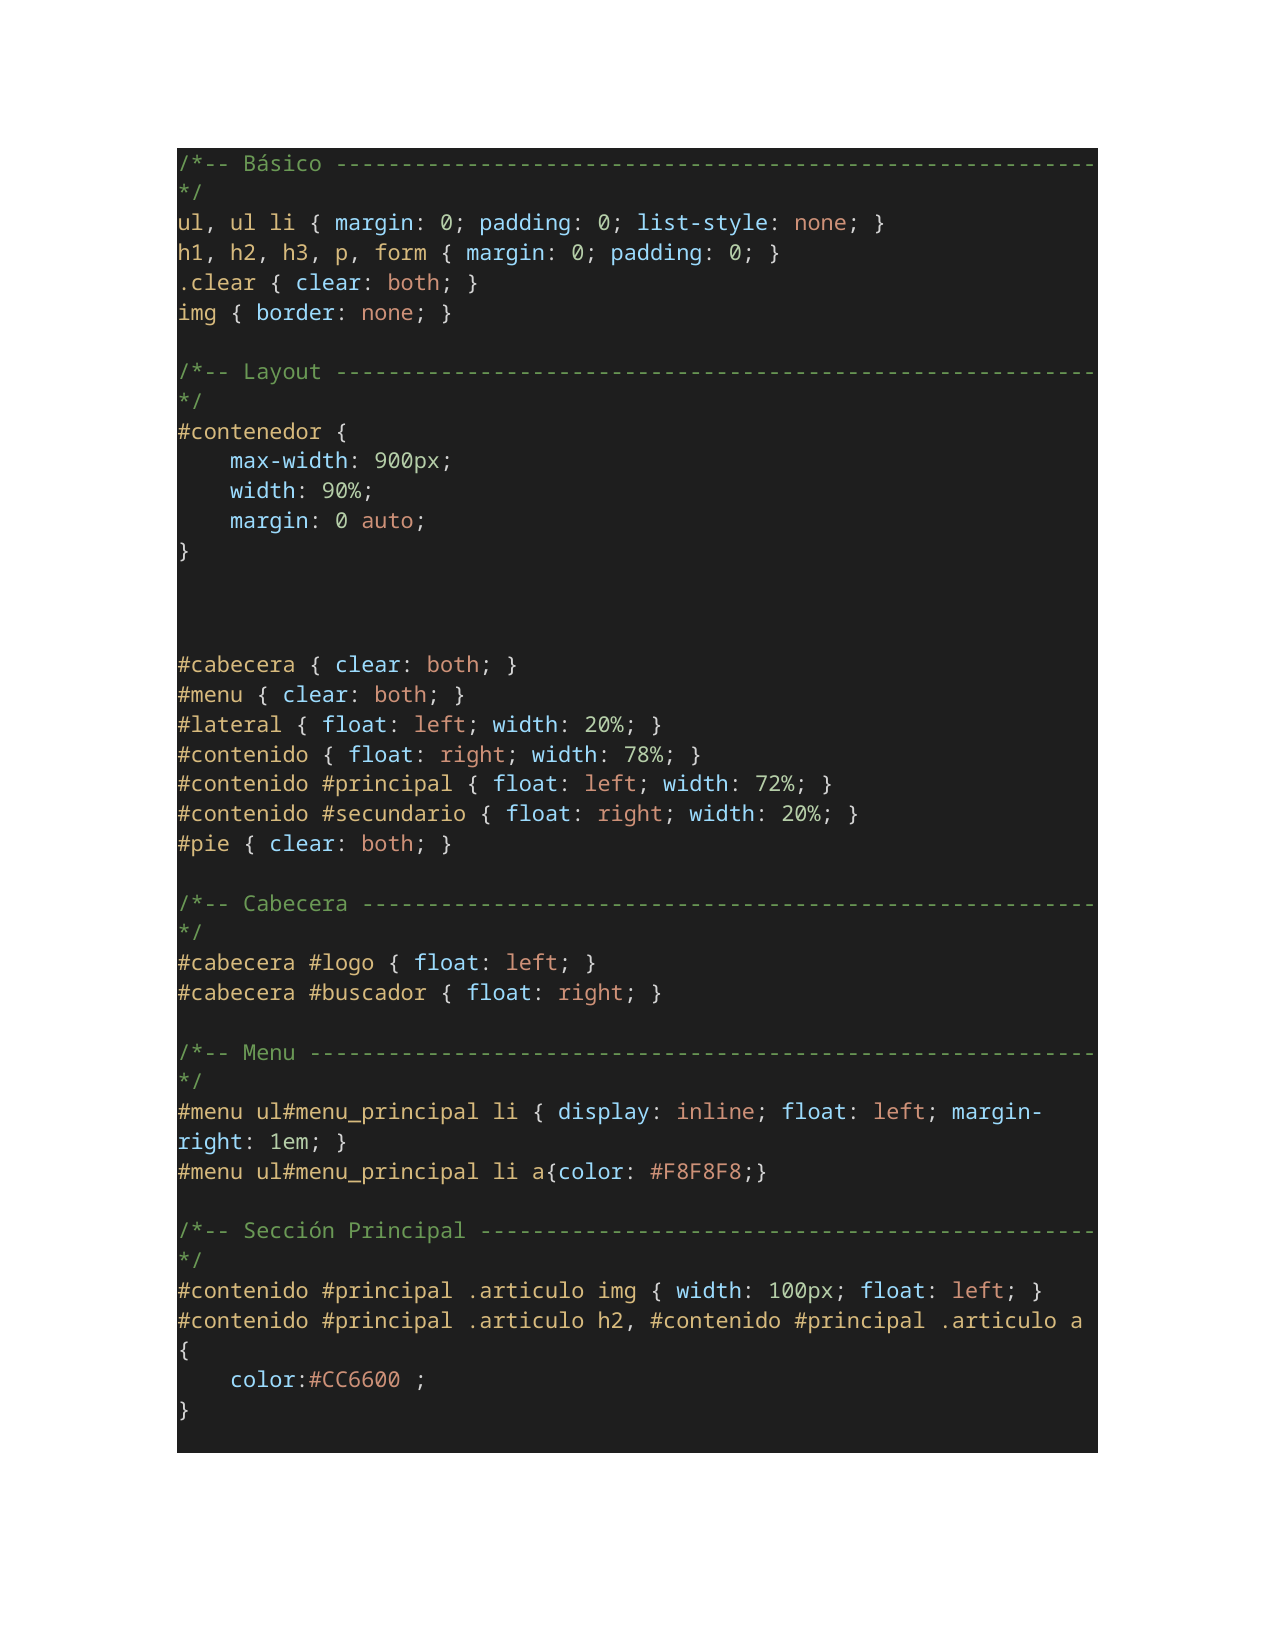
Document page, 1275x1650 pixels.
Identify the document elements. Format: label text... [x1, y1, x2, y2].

text max-width: 900px; [177, 446, 1098, 475]
text #menu ul#menu_principal li { display: inline; float: left; margin-right: 1em; } [177, 1096, 1098, 1156]
text color:#CC6600 ; [177, 1364, 1098, 1394]
text #contenido #principal { float: left; width: 72%; } [177, 768, 1098, 798]
text .clear { clear: both; } [177, 267, 1098, 297]
text #pie { clear: both; } [177, 828, 1098, 858]
text #cabecera { clear: both; } [177, 649, 1098, 679]
text width: 90%; [177, 475, 1098, 505]
text /*-- Sección Principal -----------------------------------------------*/ [177, 1215, 1098, 1275]
text img { border: none; } [177, 297, 1098, 326]
text #contenedor { [177, 416, 1098, 446]
text /*-- Cabecera --------------------------------------------------------*/ [177, 887, 1098, 947]
text #contenido #principal .articulo h2, #contenido #principal .articulo a { [177, 1304, 1098, 1364]
text #menu { clear: both; } [177, 679, 1098, 709]
text /*-- Layout ----------------------------------------------------------*/ [177, 356, 1098, 416]
text #contenido #principal .articulo img { width: 100px; float: left; } [177, 1275, 1098, 1304]
text } [177, 1394, 1098, 1424]
text ul, ul li { margin: 0; padding: 0; list-style: none; } [177, 207, 1098, 237]
text #cabecera #buscador { float: right; } [177, 977, 1098, 1007]
text #contenido { float: right; width: 78%; } [177, 738, 1098, 768]
text h1, h2, h3, p, form { margin: 0; padding: 0; } [177, 237, 1098, 267]
text /*-- Menu ------------------------------------------------------------*/ [177, 1036, 1098, 1096]
text #contenido #secundario { float: right; width: 20%; } [177, 798, 1098, 828]
text } [177, 535, 1098, 565]
text #cabecera #logo { float: left; } [177, 947, 1098, 977]
text /*-- Básico ----------------------------------------------------------*/ [177, 148, 1098, 207]
text #lateral { float: left; width: 20%; } [177, 709, 1098, 738]
text #menu ul#menu_principal li a{color: #F8F8F8;} [177, 1156, 1098, 1185]
text margin: 0 auto; [177, 505, 1098, 535]
